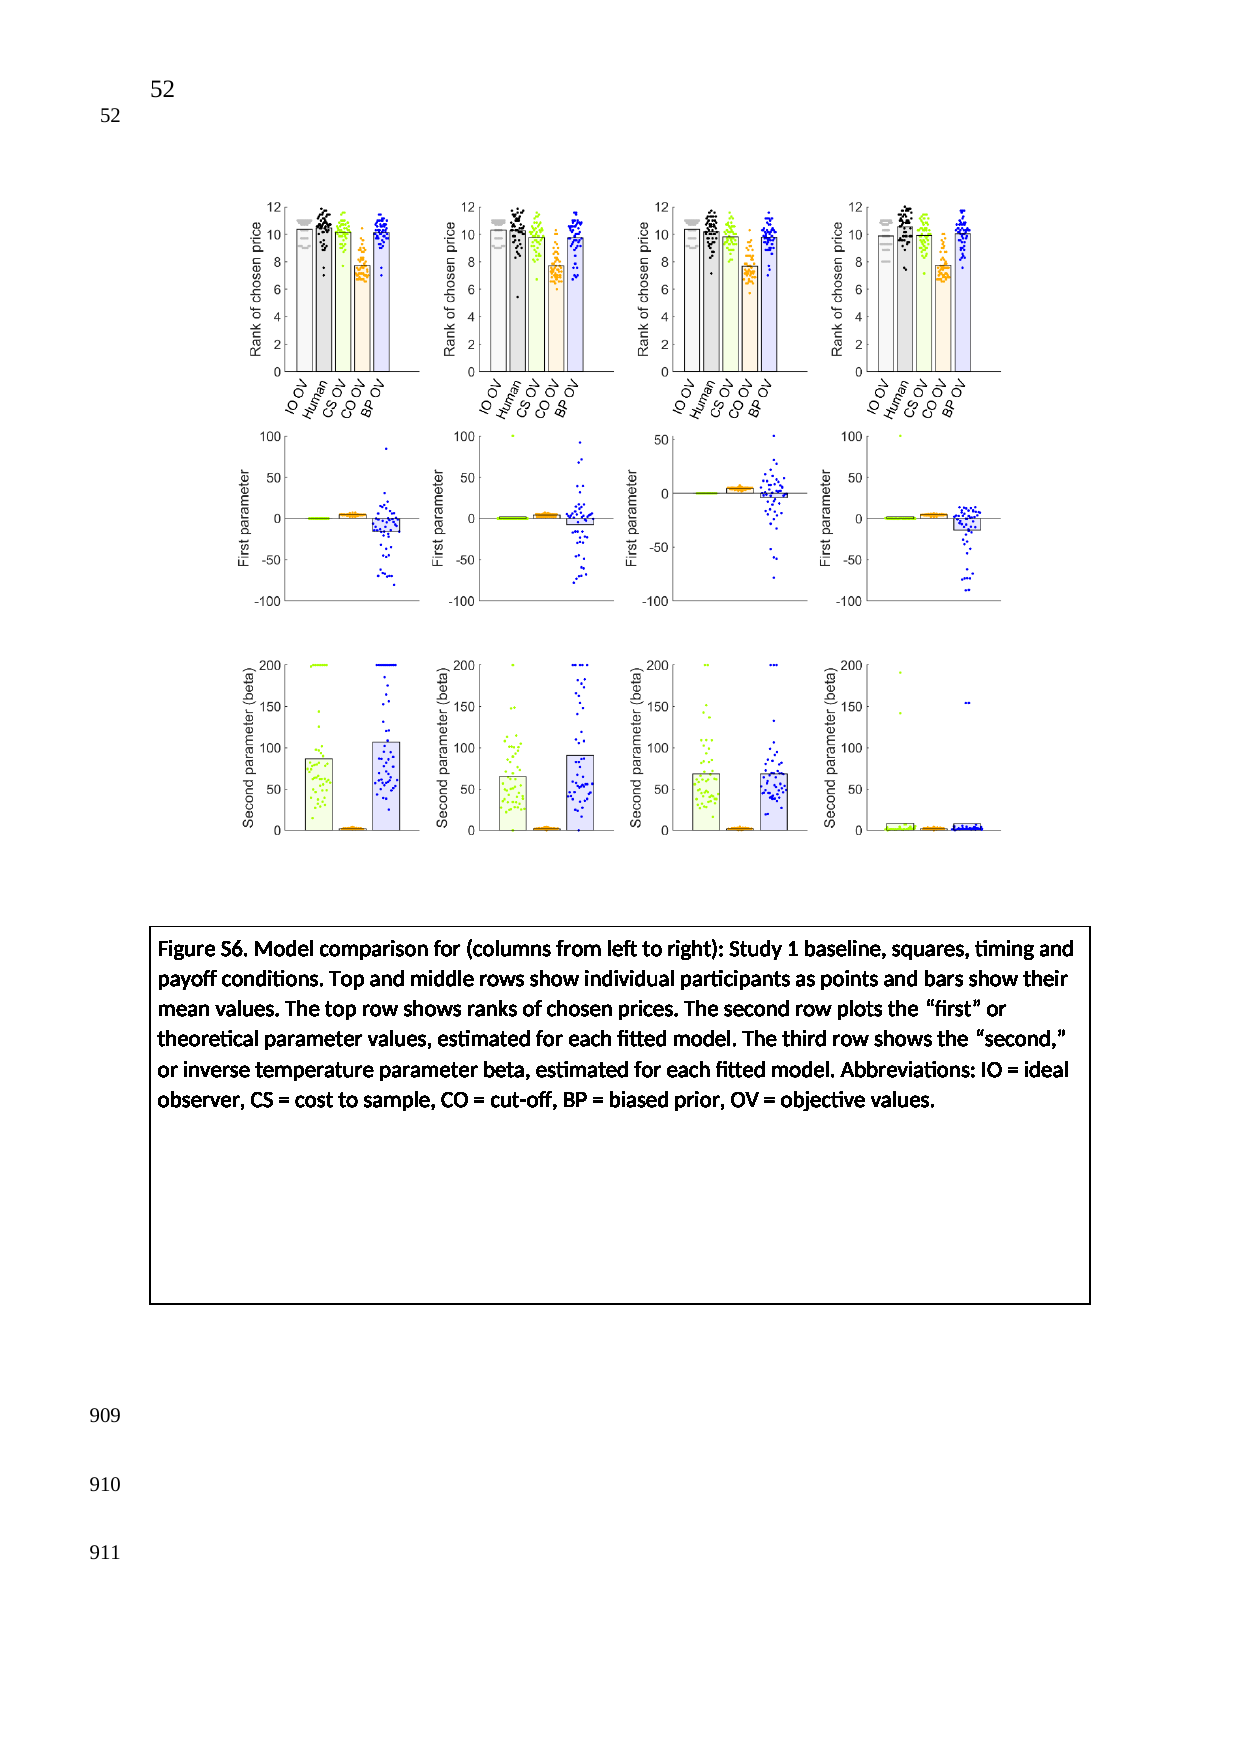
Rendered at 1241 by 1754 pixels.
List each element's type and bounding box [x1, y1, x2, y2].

picture [150, 149, 1090, 914]
